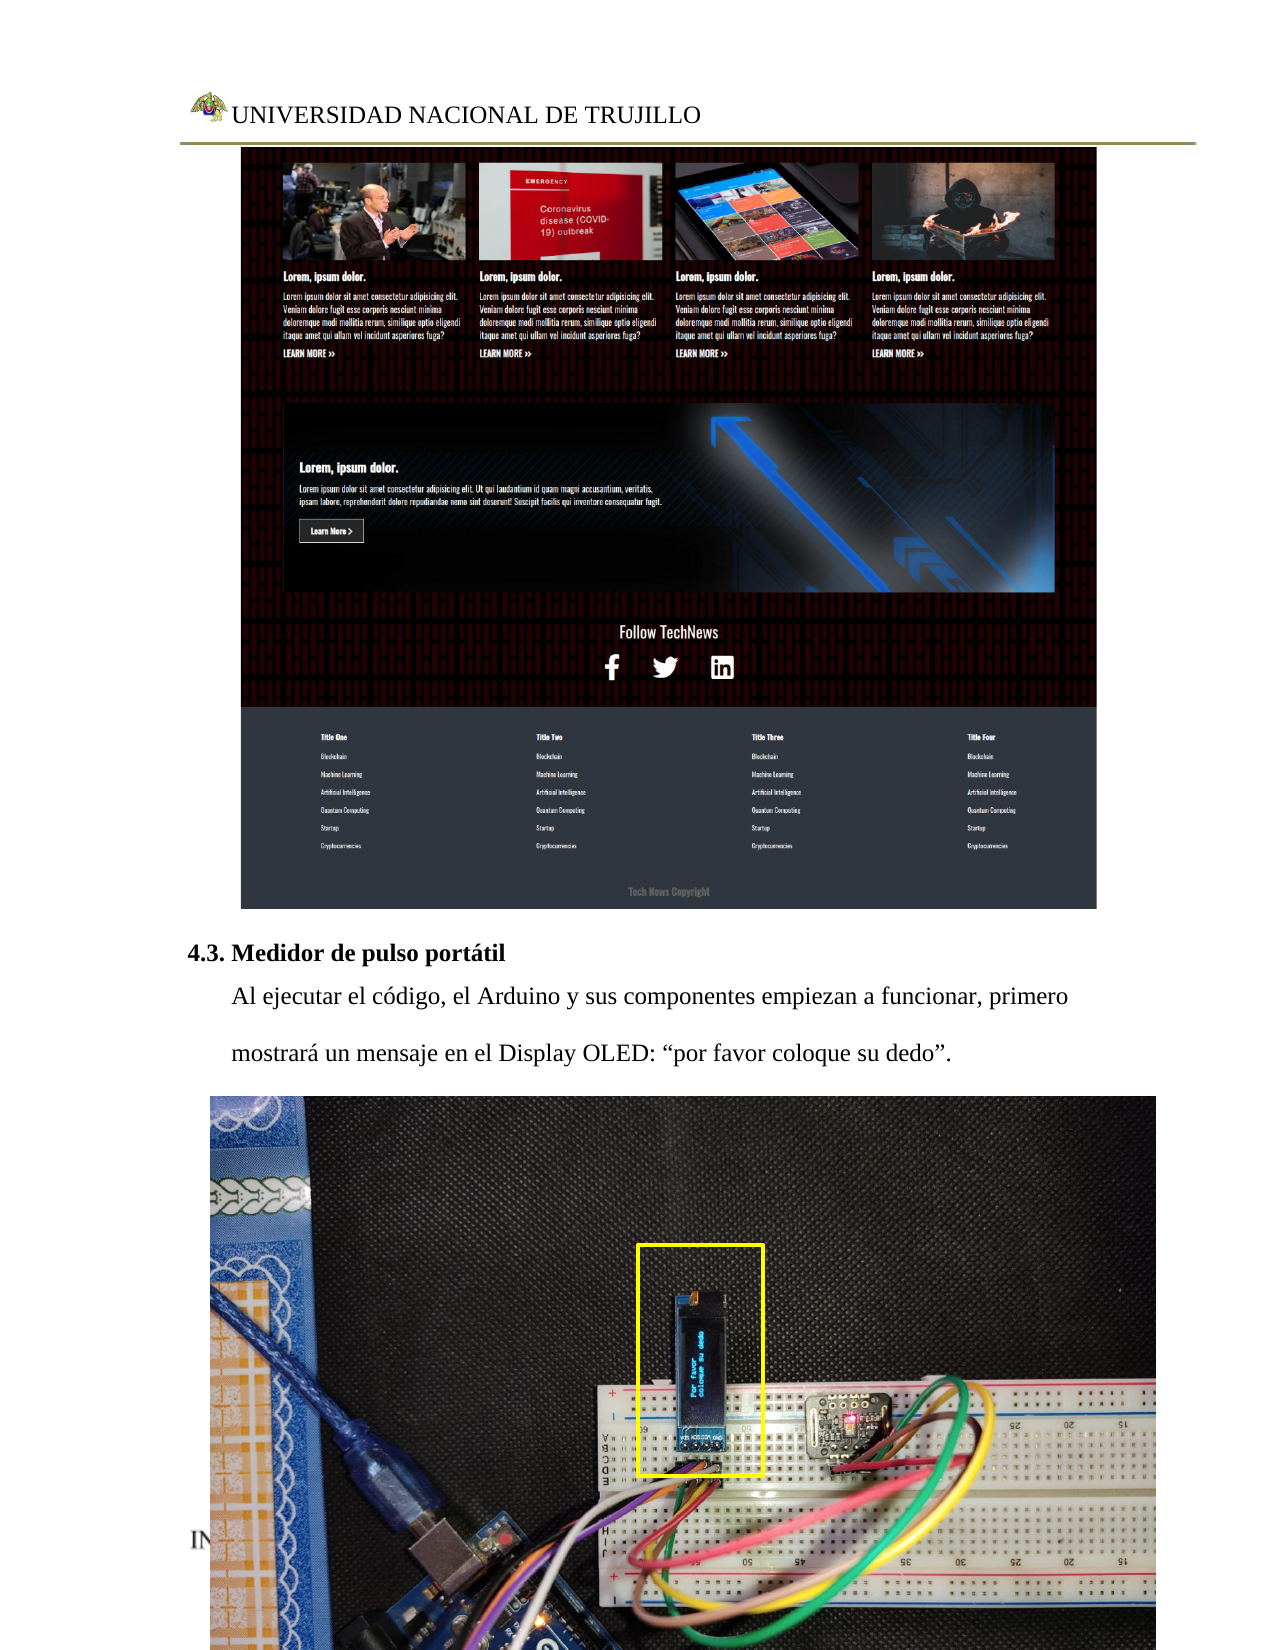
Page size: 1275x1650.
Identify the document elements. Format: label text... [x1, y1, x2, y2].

picture [190, 91, 228, 123]
text Al ejecutar el código, el Arduino y sus componentes empiezan a funcionar, primero mostrará un mensaje en el Display OLED: “por favor coloque su dedo”. [231, 981, 1112, 1067]
picture [176, 1096, 1155, 1650]
picture [240, 147, 1097, 909]
subtitle Medidor de pulso portátil [187, 938, 1112, 966]
